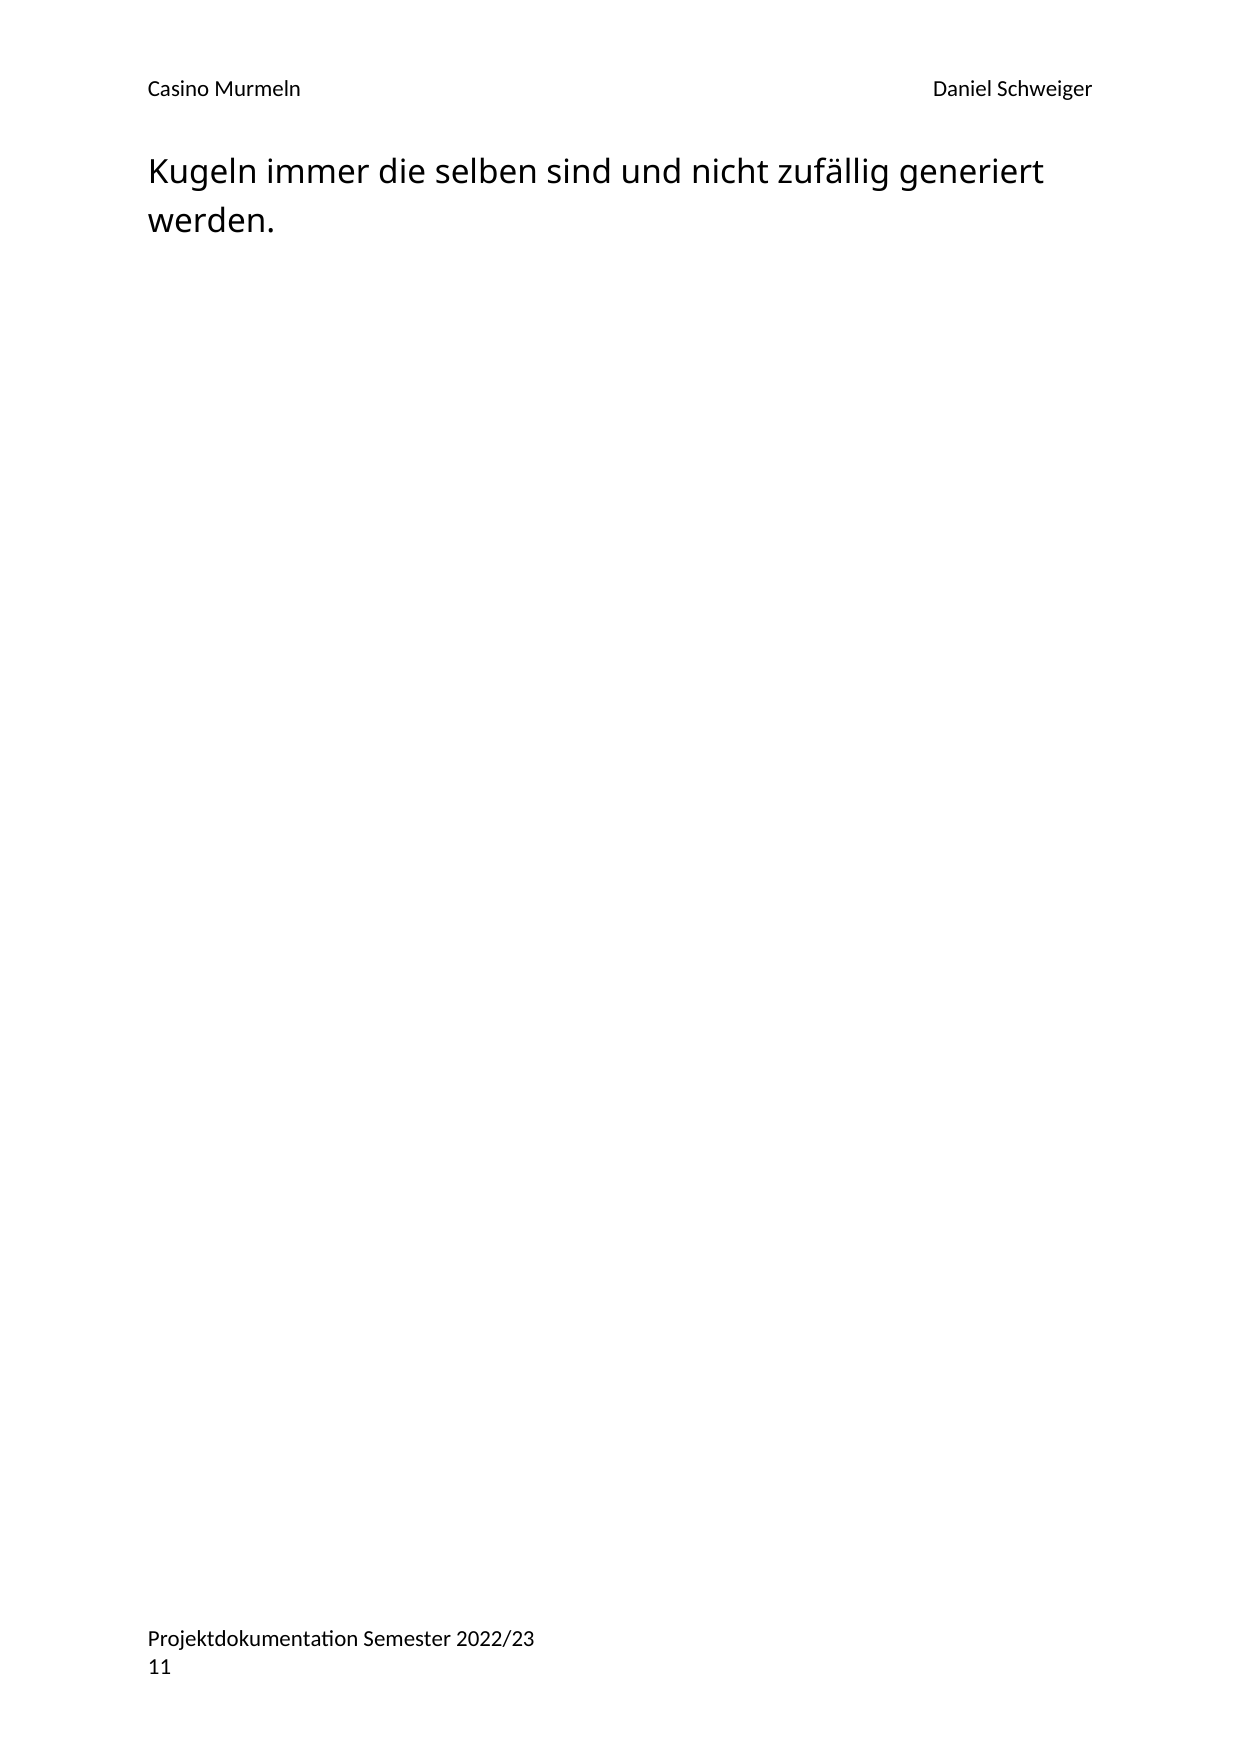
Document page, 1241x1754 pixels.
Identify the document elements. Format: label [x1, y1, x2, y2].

text [148, 148, 1093, 242]
